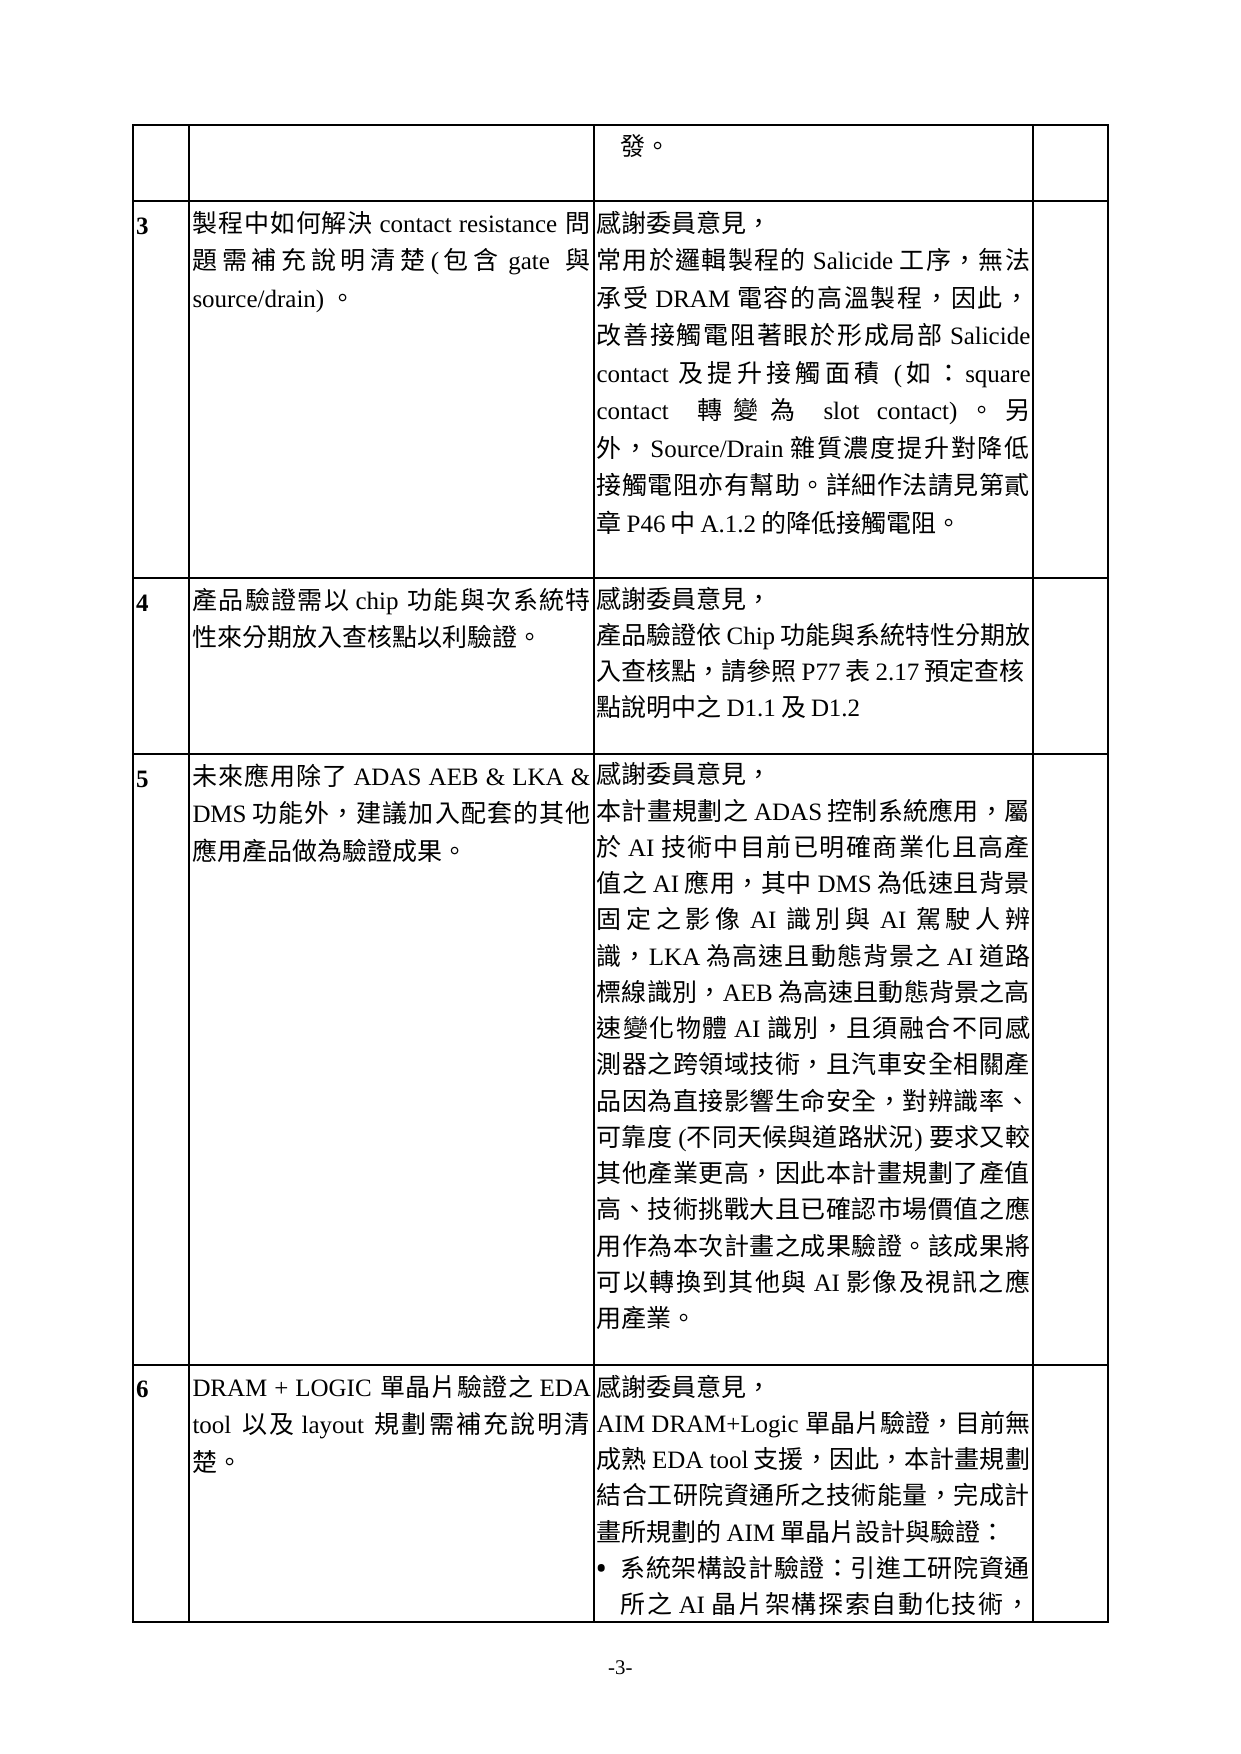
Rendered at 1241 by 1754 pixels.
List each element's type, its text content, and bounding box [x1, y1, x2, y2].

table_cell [595, 126, 1032, 200]
table_cell 感謝委員意見， 產品驗證依Chip功能與系統特性分期放入查核點，請參照P77表2.17預定查核點說明中之D1.1及D1.2 [595, 579, 1032, 753]
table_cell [190, 126, 593, 200]
table_cell 2 [134, 126, 188, 200]
table_cell 感謝委員意見， 本計畫規劃之ADAS控制系統應用，屬於AI技術中目前已明確商業化且高產值之AI應用，其中DMS為低速且背景固定之影像AI識別與AI駕駛人辨識，LKA為高速且動態背景之AI道路標線識別，AEB為高速且動態背景之高速變化物體AI識別，且須融合不同感測器之跨領域技術，且汽車安全相關產品因為直接影響生命安全，對辨識率、可靠度 (不同天候與道路狀況) 要求又較其他產業更高，因此本計畫規劃了產值高、技術挑戰大且已確認市場價值之應用作為本次計畫之成果驗證。該成果將可以轉換到其他與AI影像及視訊之應用產業。 [595, 755, 1032, 1364]
table_cell 3 [134, 202, 188, 577]
table_cell 產品驗證需以chip 功能與次系統特性來分期放入查核點以利驗證。 [190, 579, 593, 753]
table_cell 6 [134, 1366, 188, 1621]
table_cell 未來應用除了ADAS AEB & LKA & DMS功能外，建議加入配套的其他應用產品做為驗證成果。 [190, 755, 593, 1364]
table_cell 製程中如何解決contact resistance 問題需補充說明清楚(包含gate 與 source/drain) 。 [190, 202, 593, 577]
table_cell 5 [134, 755, 188, 1364]
table_cell [1034, 202, 1107, 577]
table_cell 4 [134, 579, 188, 753]
table_cell [1034, 579, 1107, 753]
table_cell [190, 1366, 593, 1621]
table_cell 感謝委員意見， 常用於邏輯製程的Salicide工序，無法承受DRAM電容的高溫製程，因此，改善接觸電阻著眼於形成局部Salicide contact及提升接觸面積 (如：square contact 轉變為 slot contact)。另外，Source/Drain雜質濃度提升對降低接觸電阻亦有幫助。詳細作法請見第貳章P46中A.1.2的降低接觸電阻。 [595, 202, 1032, 577]
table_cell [595, 1366, 1032, 1621]
table_cell [1034, 126, 1107, 200]
table_cell [1034, 1366, 1107, 1621]
table_cell [1034, 755, 1107, 1364]
